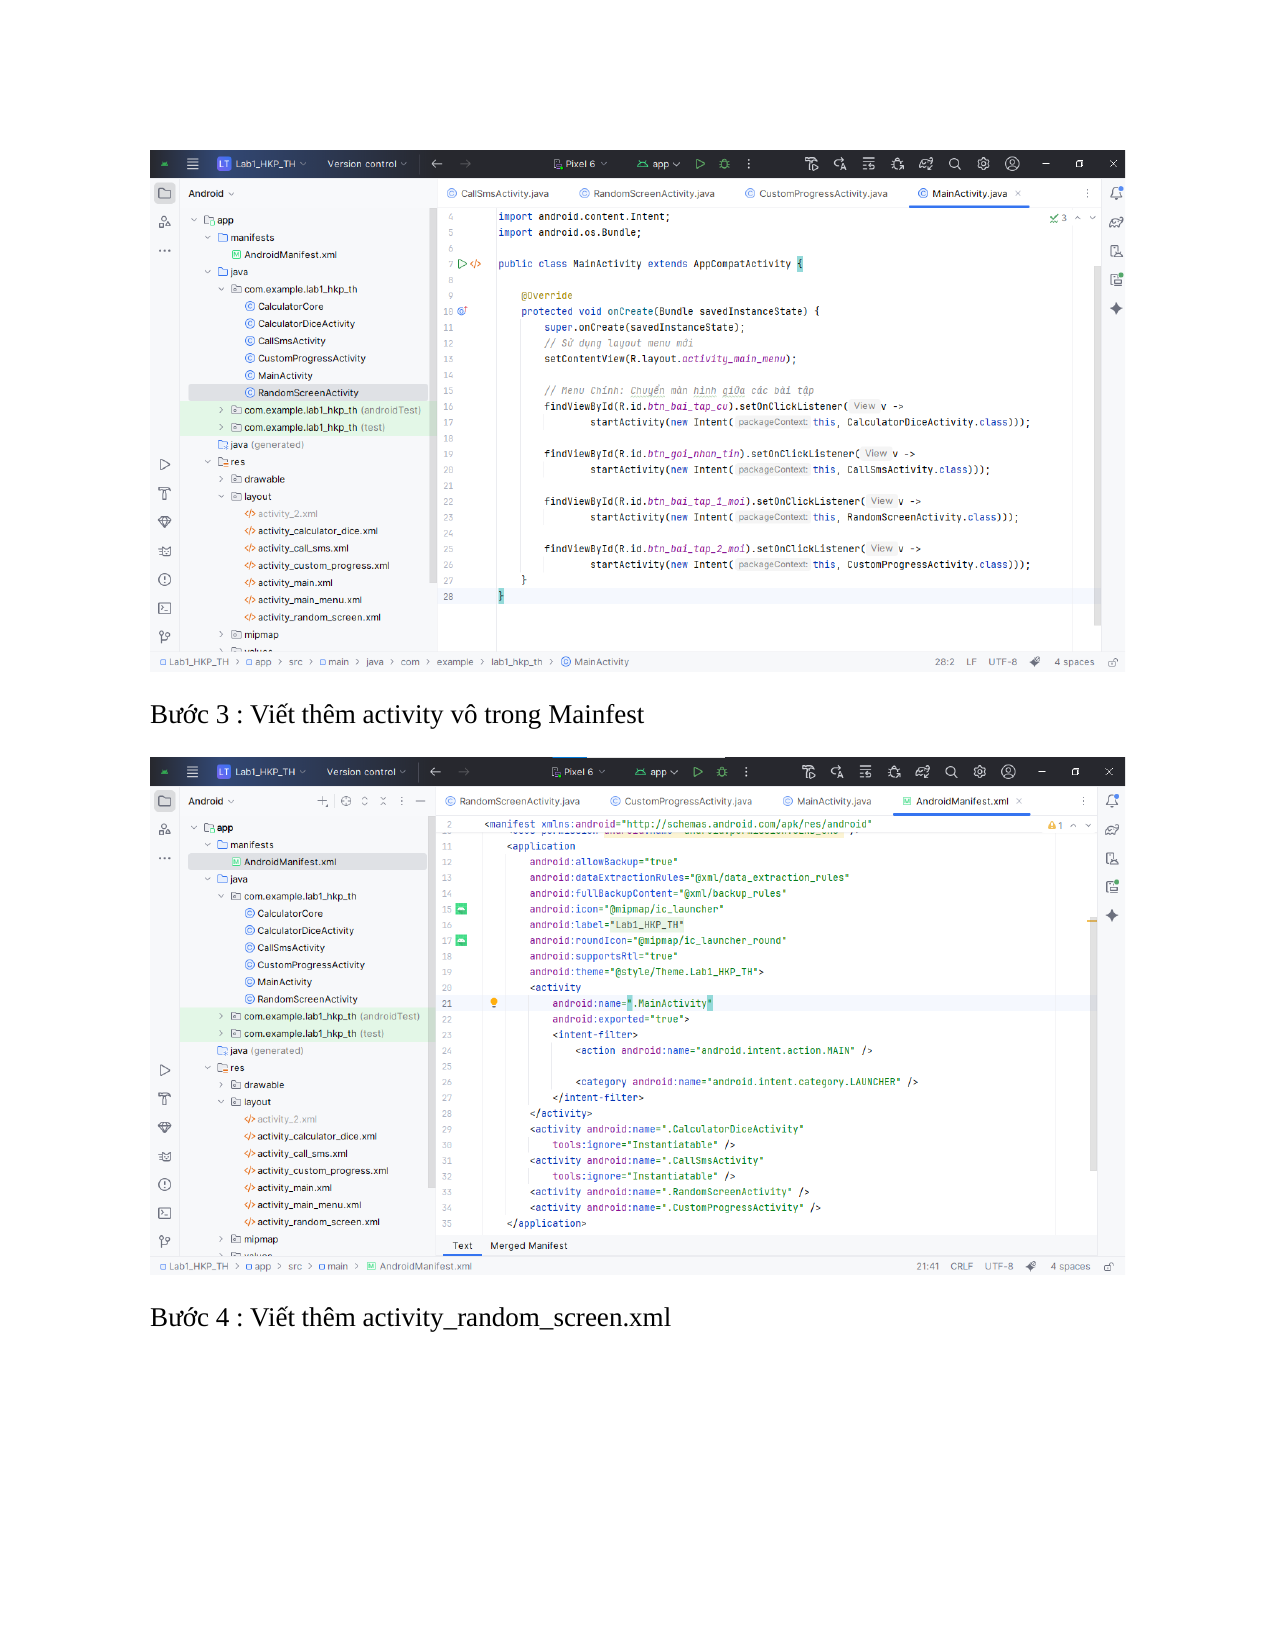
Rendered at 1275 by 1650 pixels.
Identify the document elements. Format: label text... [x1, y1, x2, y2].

text Bước 3 : Viết thêm activity vô trong Mainfest [150, 698, 1125, 729]
picture [150, 150, 1125, 672]
text Bước 4 : Viết thêm activity_random_screen.xml [150, 1302, 1125, 1333]
picture [150, 757, 1125, 1275]
